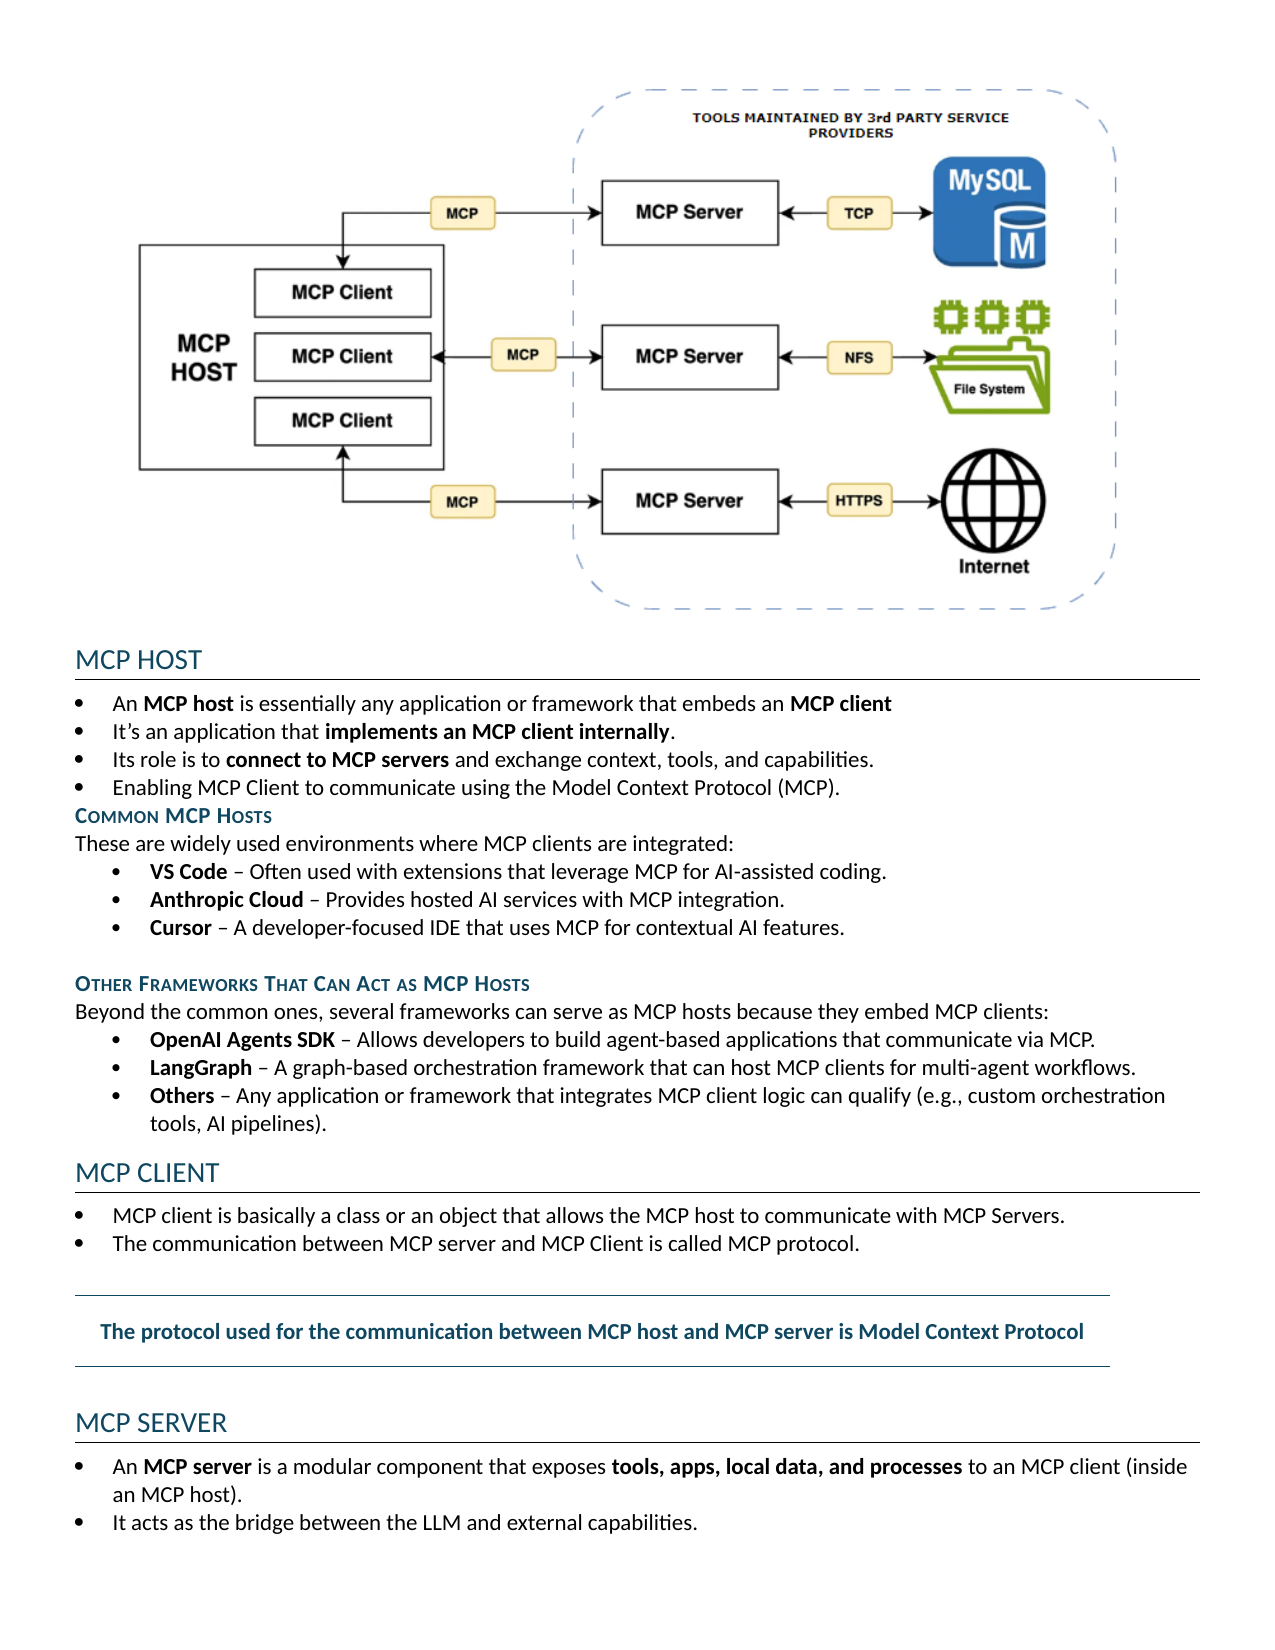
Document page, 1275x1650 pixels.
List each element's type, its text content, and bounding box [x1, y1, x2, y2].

list The communication between MCP server and MCP Client is called MCP protocol. [75, 1229, 1200, 1257]
subtitle MCP SERVER [75, 1404, 1200, 1442]
list MCP client is basically a class or an object that allows the MCP host to communicate with MCP Servers. [75, 1201, 1200, 1229]
text Beyond the common ones, several frameworks can serve as MCP hosts because they embed MCP clients: [75, 997, 1200, 1025]
list Cursor – A developer-focused IDE that uses MCP for contextual AI features. [112, 913, 1200, 941]
list Others – Any application or framework that integrates MCP client logic can qualify (e.g., custom orchestration tools, AI pipelines). [112, 1081, 1200, 1137]
list An MCP host is essentially any application or framework that embeds an MCP client [75, 689, 1200, 717]
list Its role is to connect to MCP servers and exchange context, tools, and capabilities. [75, 745, 1200, 773]
list LangGraph – A graph-based orchestration framework that can host MCP clients for multi-agent workflows. [112, 1053, 1200, 1081]
text Other Frameworks That Can Act as MCP Hosts [75, 969, 1200, 997]
list An MCP server is a modular component that exposes tools, apps, local data, and processes to an MCP client (inside an MCP host). [75, 1452, 1200, 1508]
list Enabling MCP Client to communicate using the Model Context Protocol (MCP). [75, 773, 1200, 801]
list VS Code – Often used with extensions that leverage MCP for AI-assisted coding. [112, 857, 1200, 885]
text Common MCP Hosts [75, 801, 1200, 829]
text These are widely used environments where MCP clients are integrated: [75, 829, 1200, 857]
subtitle MCP CLIENT [75, 1154, 1200, 1192]
list It’s an application that implements an MCP client internally. [75, 717, 1200, 745]
picture [137, 75, 1138, 625]
text The protocol used for the communication between MCP host and MCP server is Model Context Protocol [75, 1296, 1110, 1366]
list Anthropic Cloud – Provides hosted AI services with MCP integration. [112, 885, 1200, 913]
subtitle MCP HOST [75, 641, 1200, 679]
list OpenAI Agents SDK – Allows developers to build agent-based applications that communicate via MCP. [112, 1025, 1200, 1053]
list It acts as the bridge between the LLM and external capabilities. [75, 1508, 1200, 1536]
